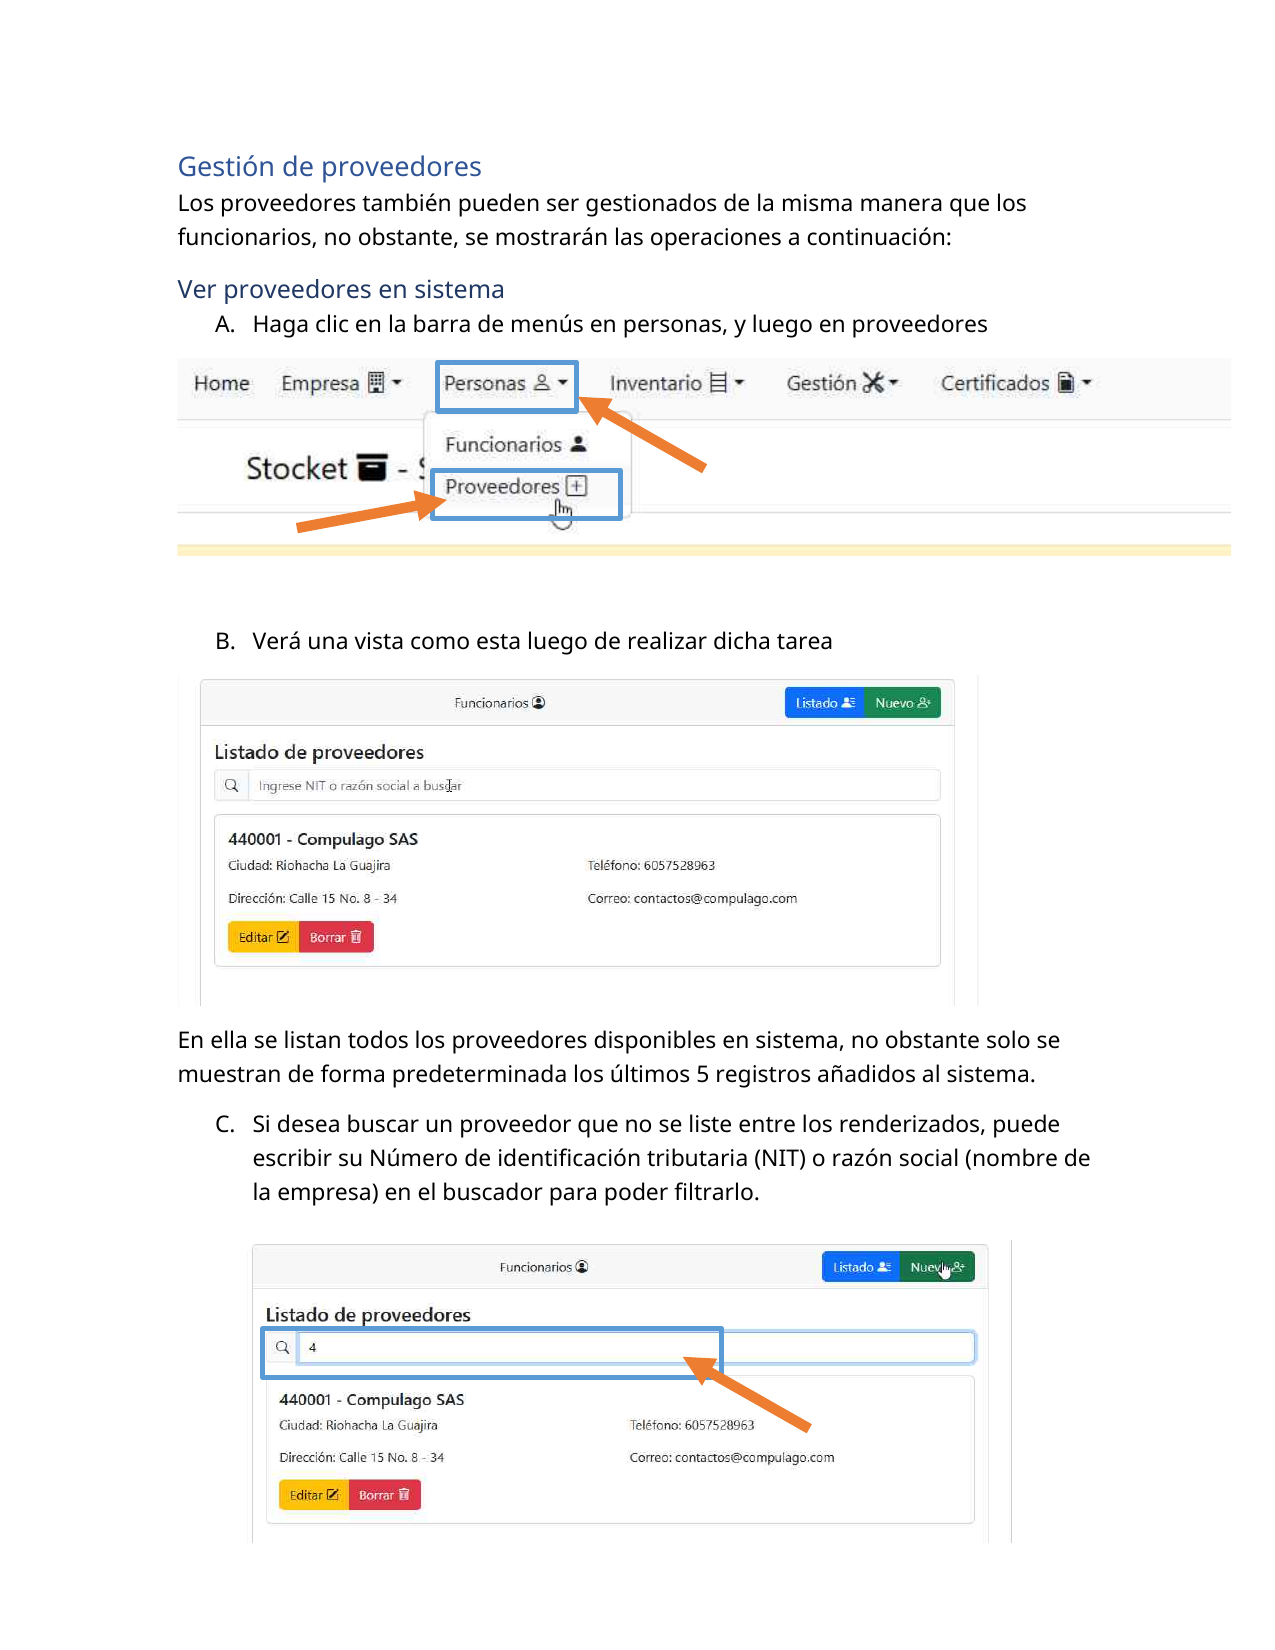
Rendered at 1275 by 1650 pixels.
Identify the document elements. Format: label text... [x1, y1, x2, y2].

text Los proveedores también pueden ser gestionados de la misma manera que los funcionarios, no obstante, se mostrarán las operaciones a continuación: [177, 187, 1098, 252]
list Verá una vista como esta luego de realizar dicha tarea [215, 625, 1098, 656]
picture [177, 358, 1232, 556]
subtitle Ver proveedores en sistema [177, 272, 1098, 306]
subtitle Gestión de proveedores [177, 148, 1098, 184]
text En ella se listan todos los proveedores disponibles en sistema, no obstante solo se muestran de forma predeterminada los últimos 5 registros añadidos al sistema. [177, 1024, 1098, 1089]
list Haga clic en la barra de menús en personas, y luego en proveedores [215, 308, 1098, 339]
picture [177, 675, 979, 1006]
list Si desea buscar un proveedor que no se liste entre los renderizados, puede escribir su Número de identificación tributaria (NIT) o razón social (nombre de la empresa) en el buscador para poder filtrarlo. [215, 1108, 1098, 1207]
picture [246, 1240, 1013, 1543]
